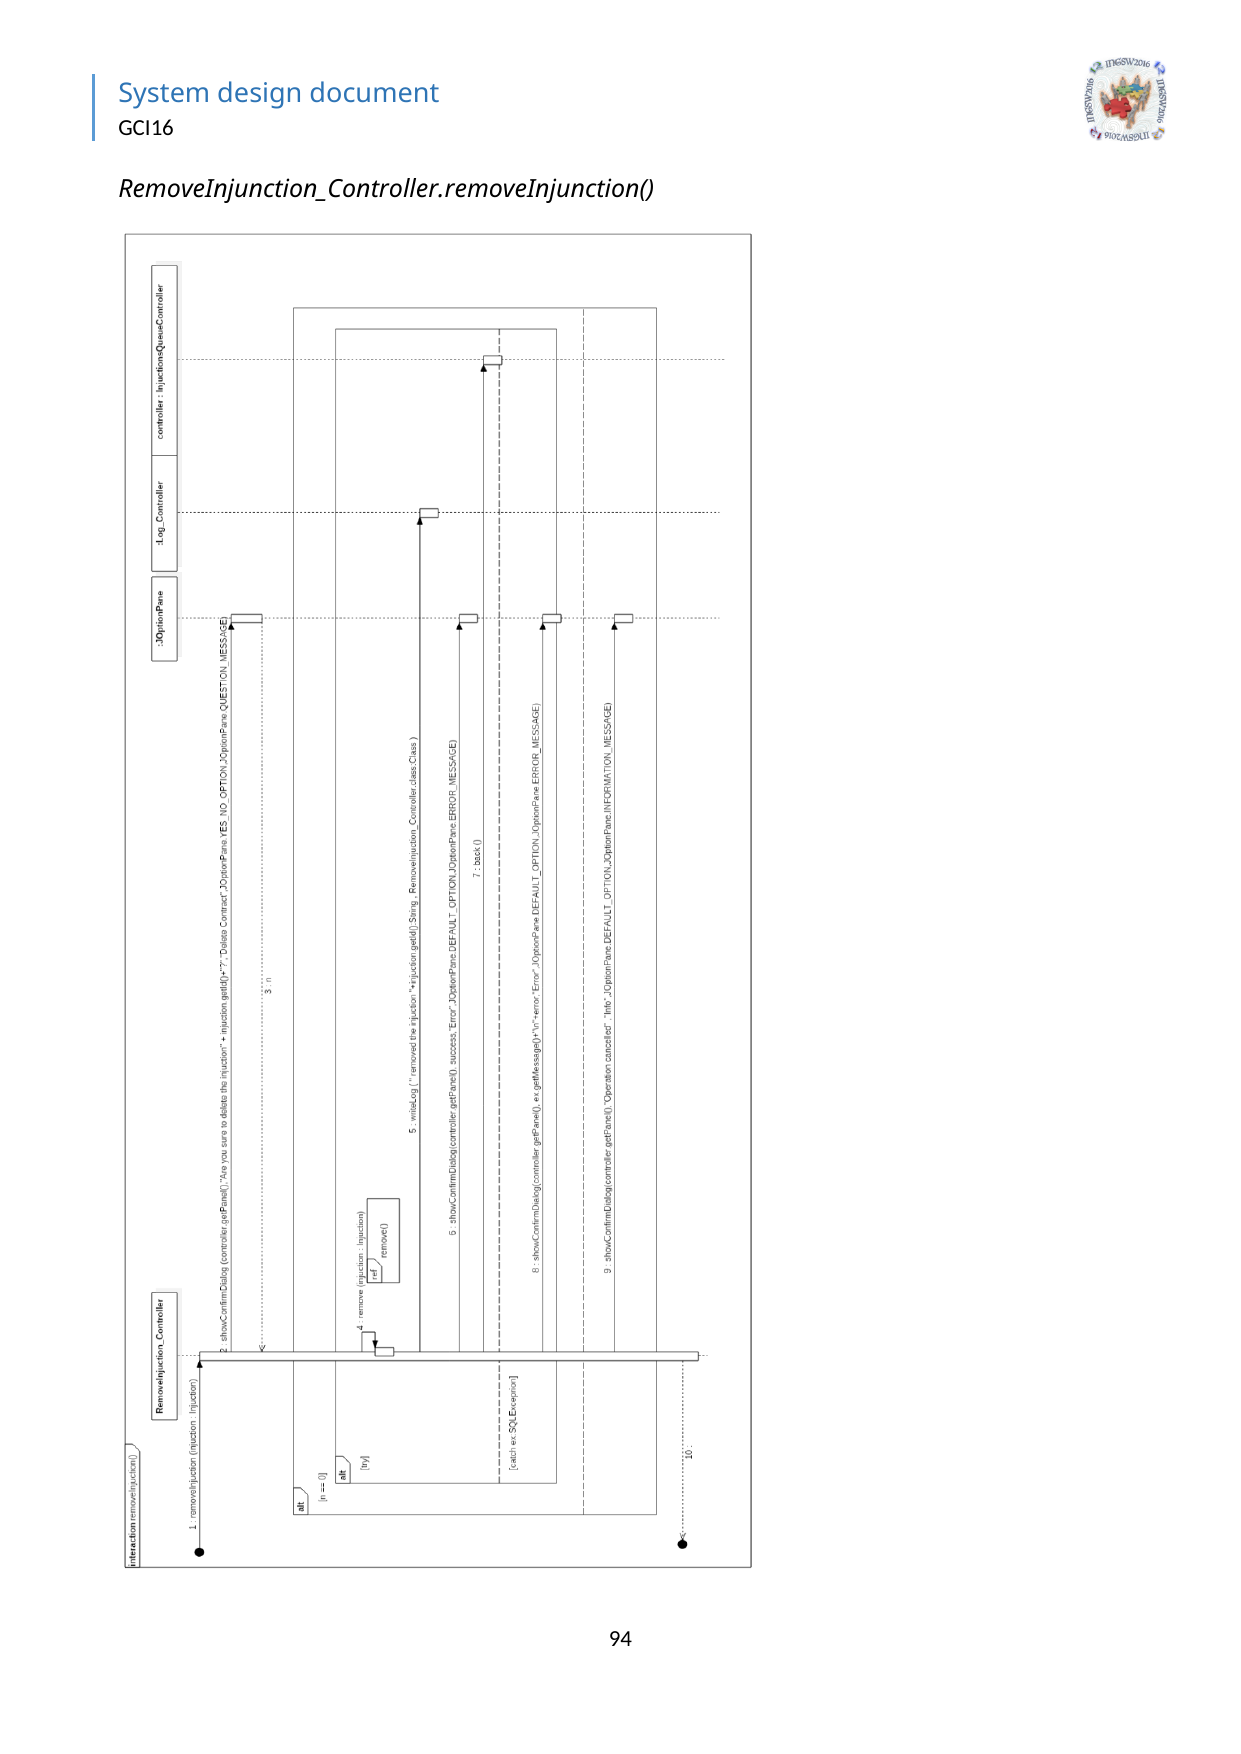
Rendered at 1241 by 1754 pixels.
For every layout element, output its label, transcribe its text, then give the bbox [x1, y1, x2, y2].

picture [119, 209, 776, 1572]
subtitle RemoveInjunction_Controller.removeInjunction() [118, 171, 1122, 205]
picture [1076, 55, 1171, 149]
